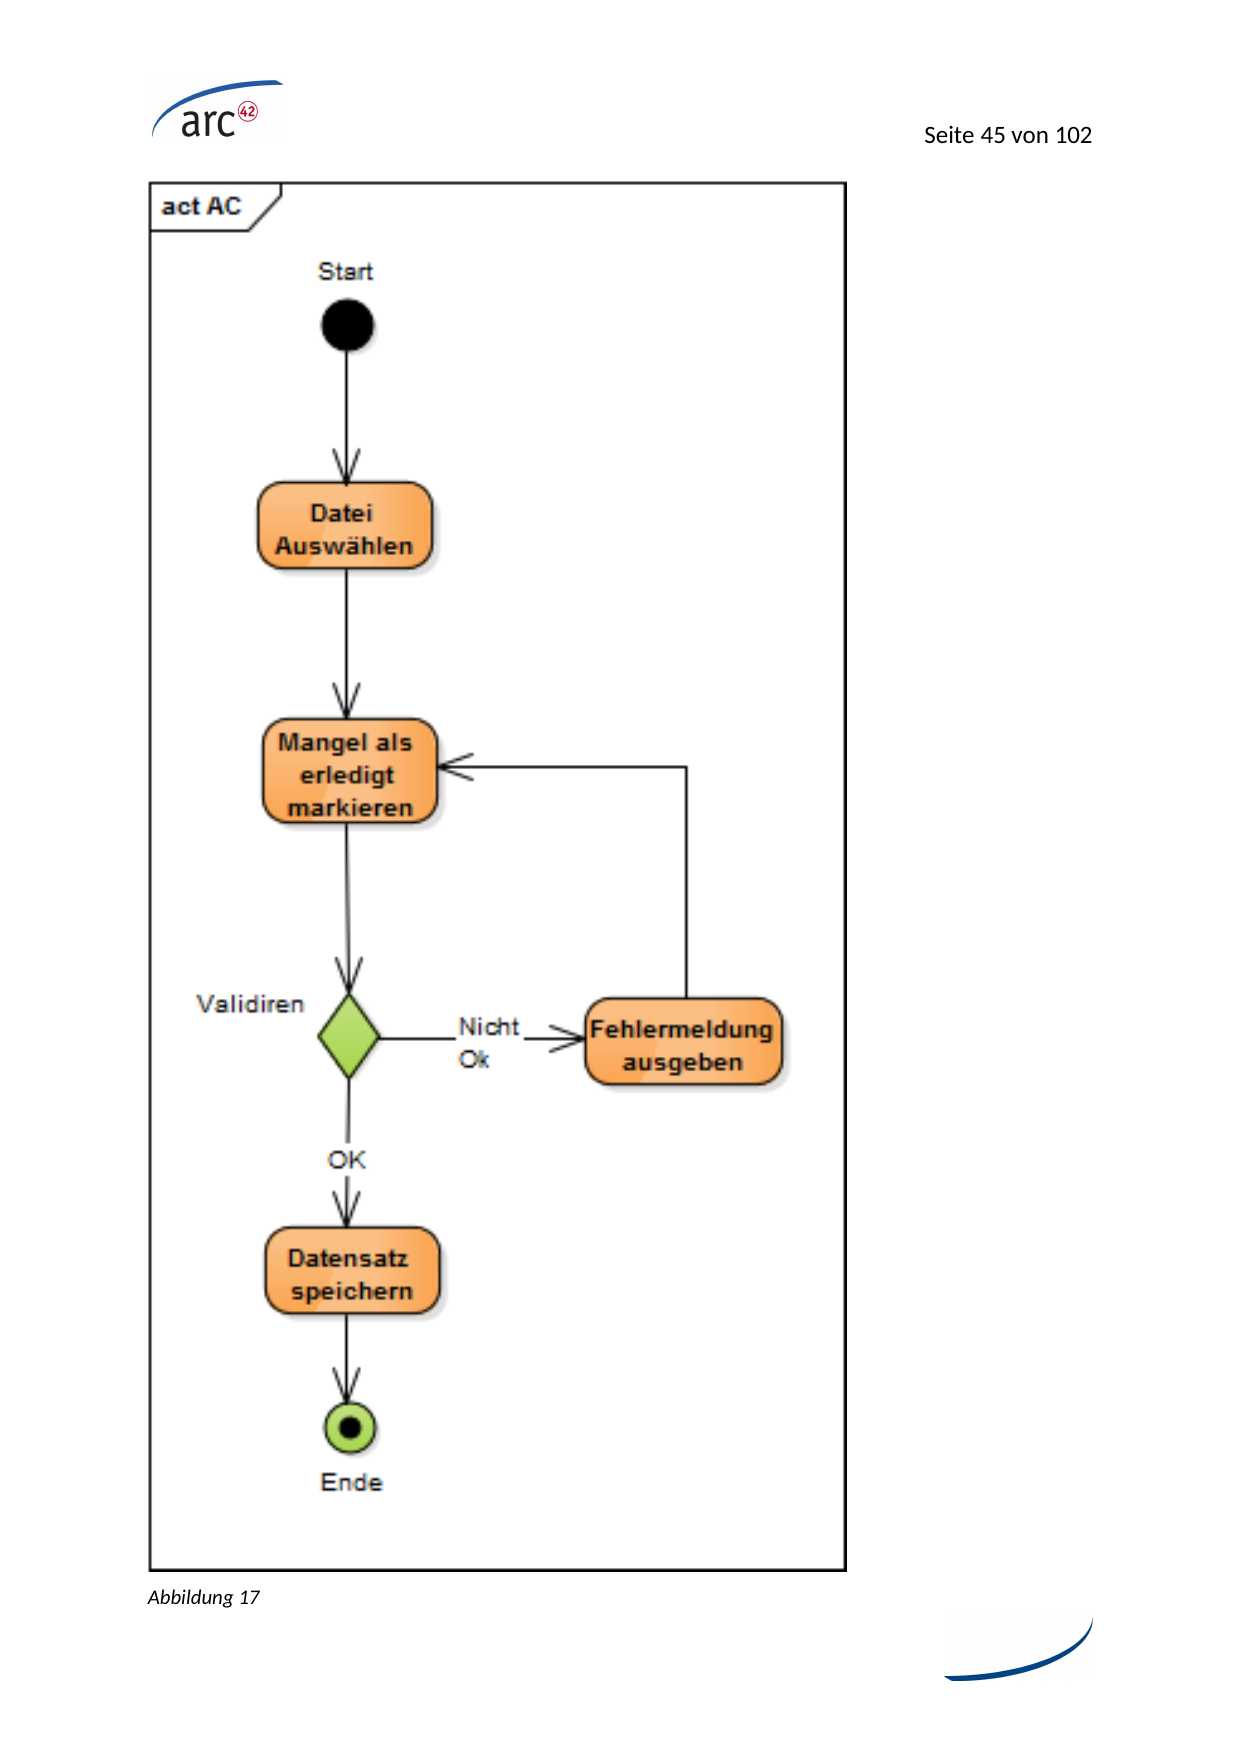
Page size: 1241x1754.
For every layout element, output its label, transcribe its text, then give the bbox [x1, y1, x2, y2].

text Abbildung 17 [148, 1584, 1093, 1610]
picture [147, 73, 288, 144]
picture [147, 180, 847, 1572]
picture [944, 1615, 1093, 1681]
